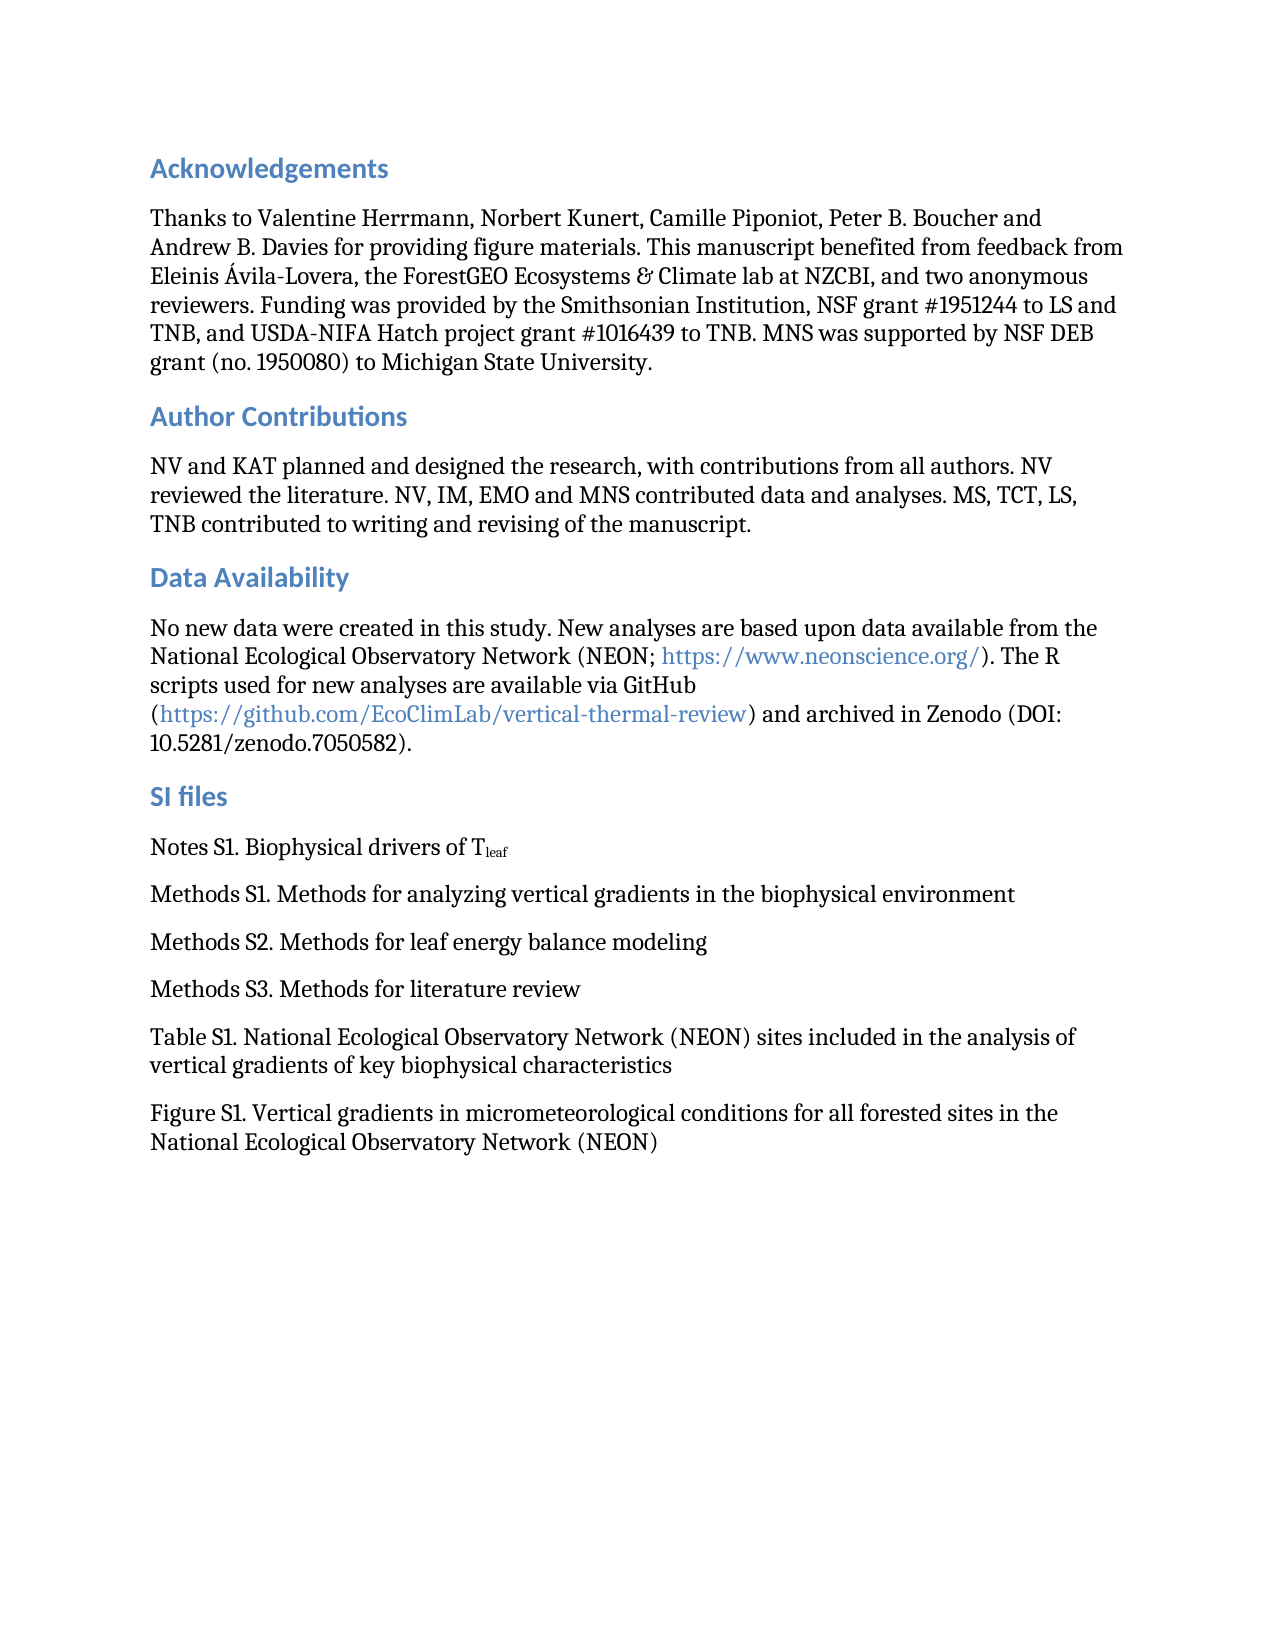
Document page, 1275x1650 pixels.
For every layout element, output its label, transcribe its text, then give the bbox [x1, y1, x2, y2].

text Table S1. National Ecological Observatory Network (NEON) sites included in the analysis of vertical gradients of key biophysical characteristics [150, 1022, 1125, 1080]
subtitle Author Contributions [150, 398, 1125, 433]
subtitle SI files [150, 778, 1125, 814]
text Methods S2. Methods for leaf energy balance modeling [150, 927, 1125, 956]
text Methods S1. Methods for analyzing vertical gradients in the biophysical environment [150, 880, 1125, 909]
text Thanks to Valentine Herrmann, Norbert Kunert, Camille Piponiot, Peter B. Boucher and Andrew B. Davies for providing figure materials. This manuscript benefited from feedback from Eleinis Ávila-Lovera, the ForestGEO Ecosystems & Climate lab at NZCBI, and two anonymous reviewers. Funding was provided by the Smithsonian Institution, NSF grant #1951244 to LS and TNB, and USDA-NIFA Hatch project grant #1016439 to TNB. MNS was supported by NSF DEB grant (no. 1950080) to Michigan State University. [150, 204, 1125, 377]
text NV and KAT planned and designed the research, with contributions from all authors. NV reviewed the literature. NV, IM, EMO and MNS contributed data and analyses. MS, TCT, LS, TNB contributed to writing and revising of the manuscript. [150, 452, 1125, 538]
text Methods S3. Methods for literature review [150, 975, 1125, 1004]
subtitle Data Availability [150, 559, 1125, 595]
text Notes S1. Biophysical drivers of Tleaf [150, 832, 1125, 861]
text No new data were created in this study. New analyses are based upon data available from the National Ecological Observatory Network (NEON; https://www.neonscience.org/). The R scripts used for new analyses are available via GitHub (https://github.com/EcoClimLab/vertical-thermal-review) and archived in Zenodo (DOI: 10.5281/zenodo.7050582). [150, 613, 1125, 757]
subtitle Acknowledgements [150, 150, 1125, 186]
text Figure S1. Vertical gradients in micrometeorological conditions for all forested sites in the National Ecological Observatory Network (NEON) [150, 1099, 1125, 1156]
